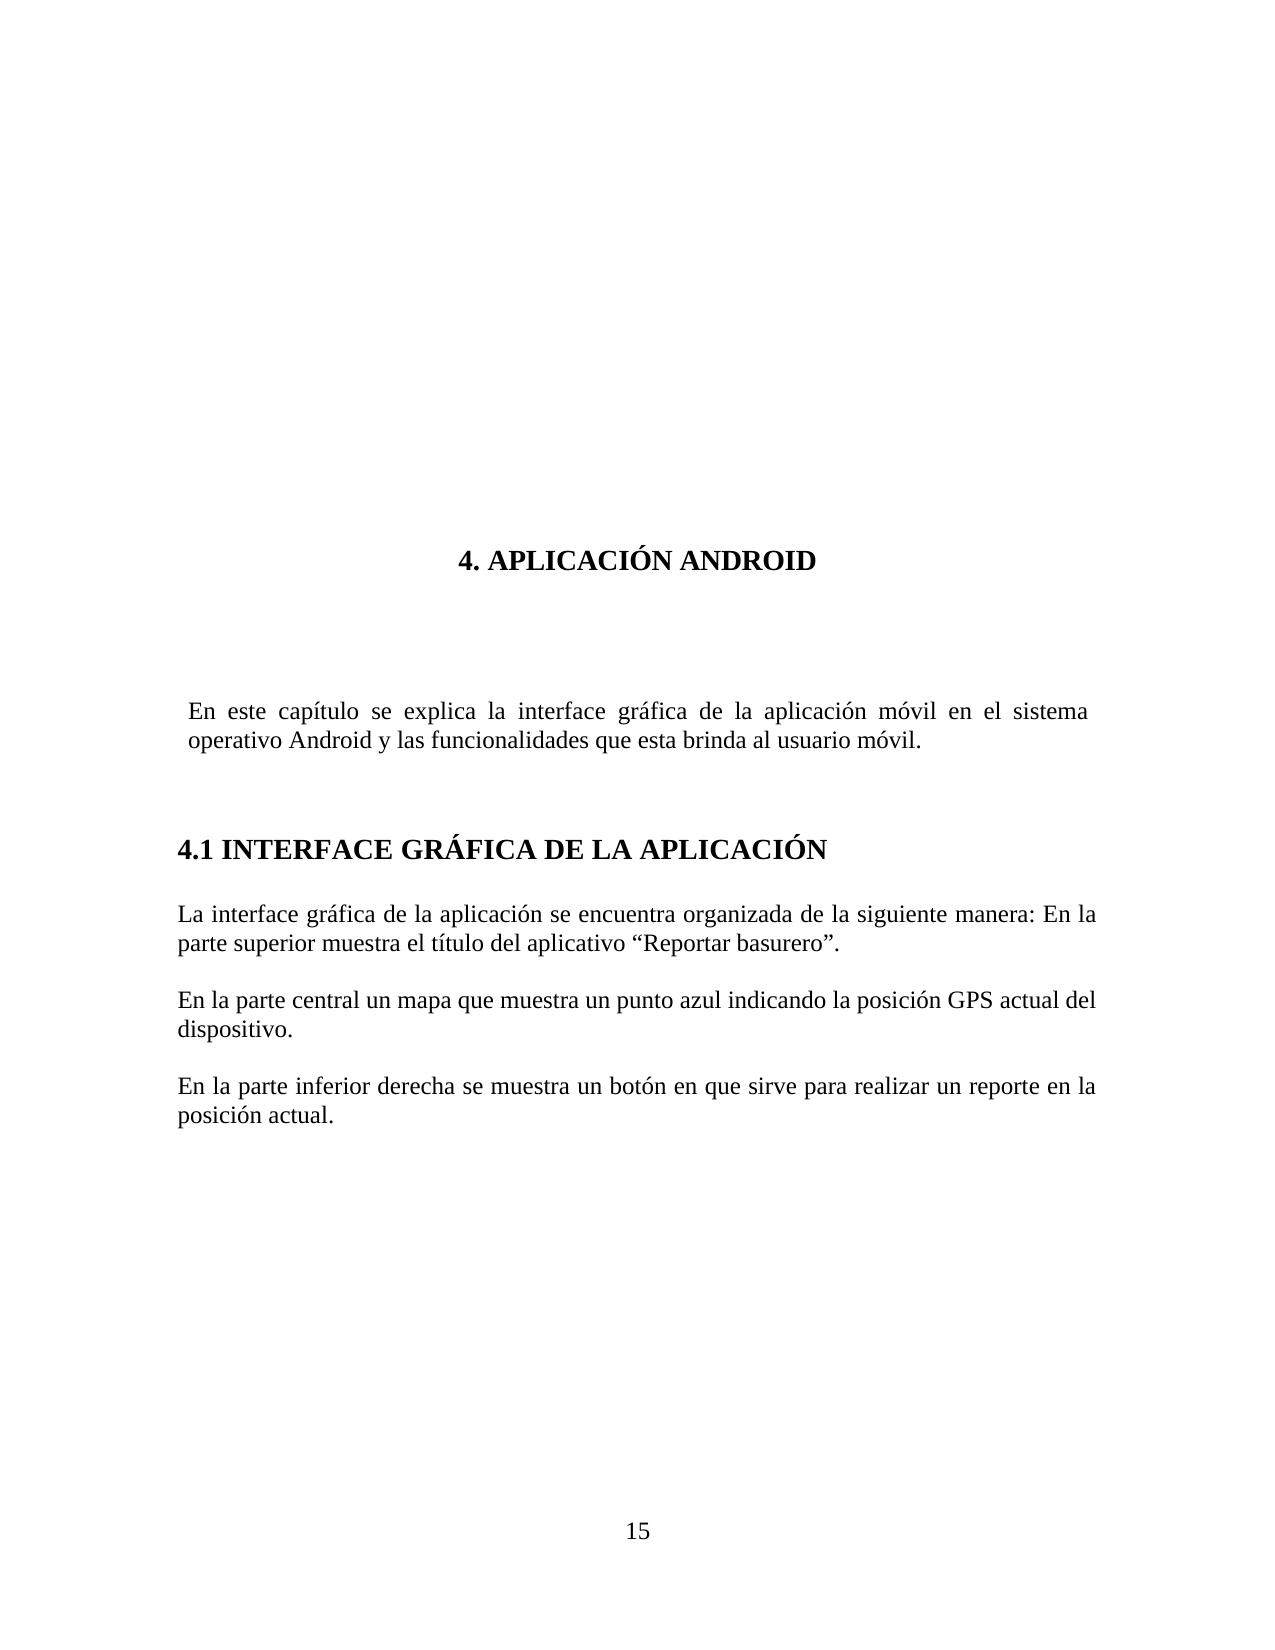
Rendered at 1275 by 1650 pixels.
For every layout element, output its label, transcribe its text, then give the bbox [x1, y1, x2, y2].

text En este capítulo se explica la interface gráfica de la aplicación móvil en el sistema operativo Android y las funcionalidades que esta brinda al usuario móvil. [188, 696, 1089, 753]
subtitle 4. Aplicación Android [177, 543, 1098, 576]
subtitle 4.1 INTERFACE GRÁFICA de la aplicación [177, 832, 1098, 865]
text La interface gráfica de la aplicación se encuentra organizada de la siguiente manera: En la parte superior muestra el título del aplicativo “Reportar basurero”. [177, 899, 1098, 956]
text En la parte inferior derecha se muestra un botón en que sirve para realizar un reporte en la posición actual. [177, 1071, 1098, 1129]
text En la parte central un mapa que muestra un punto azul indicando la posición GPS actual del dispositivo. [177, 985, 1098, 1043]
